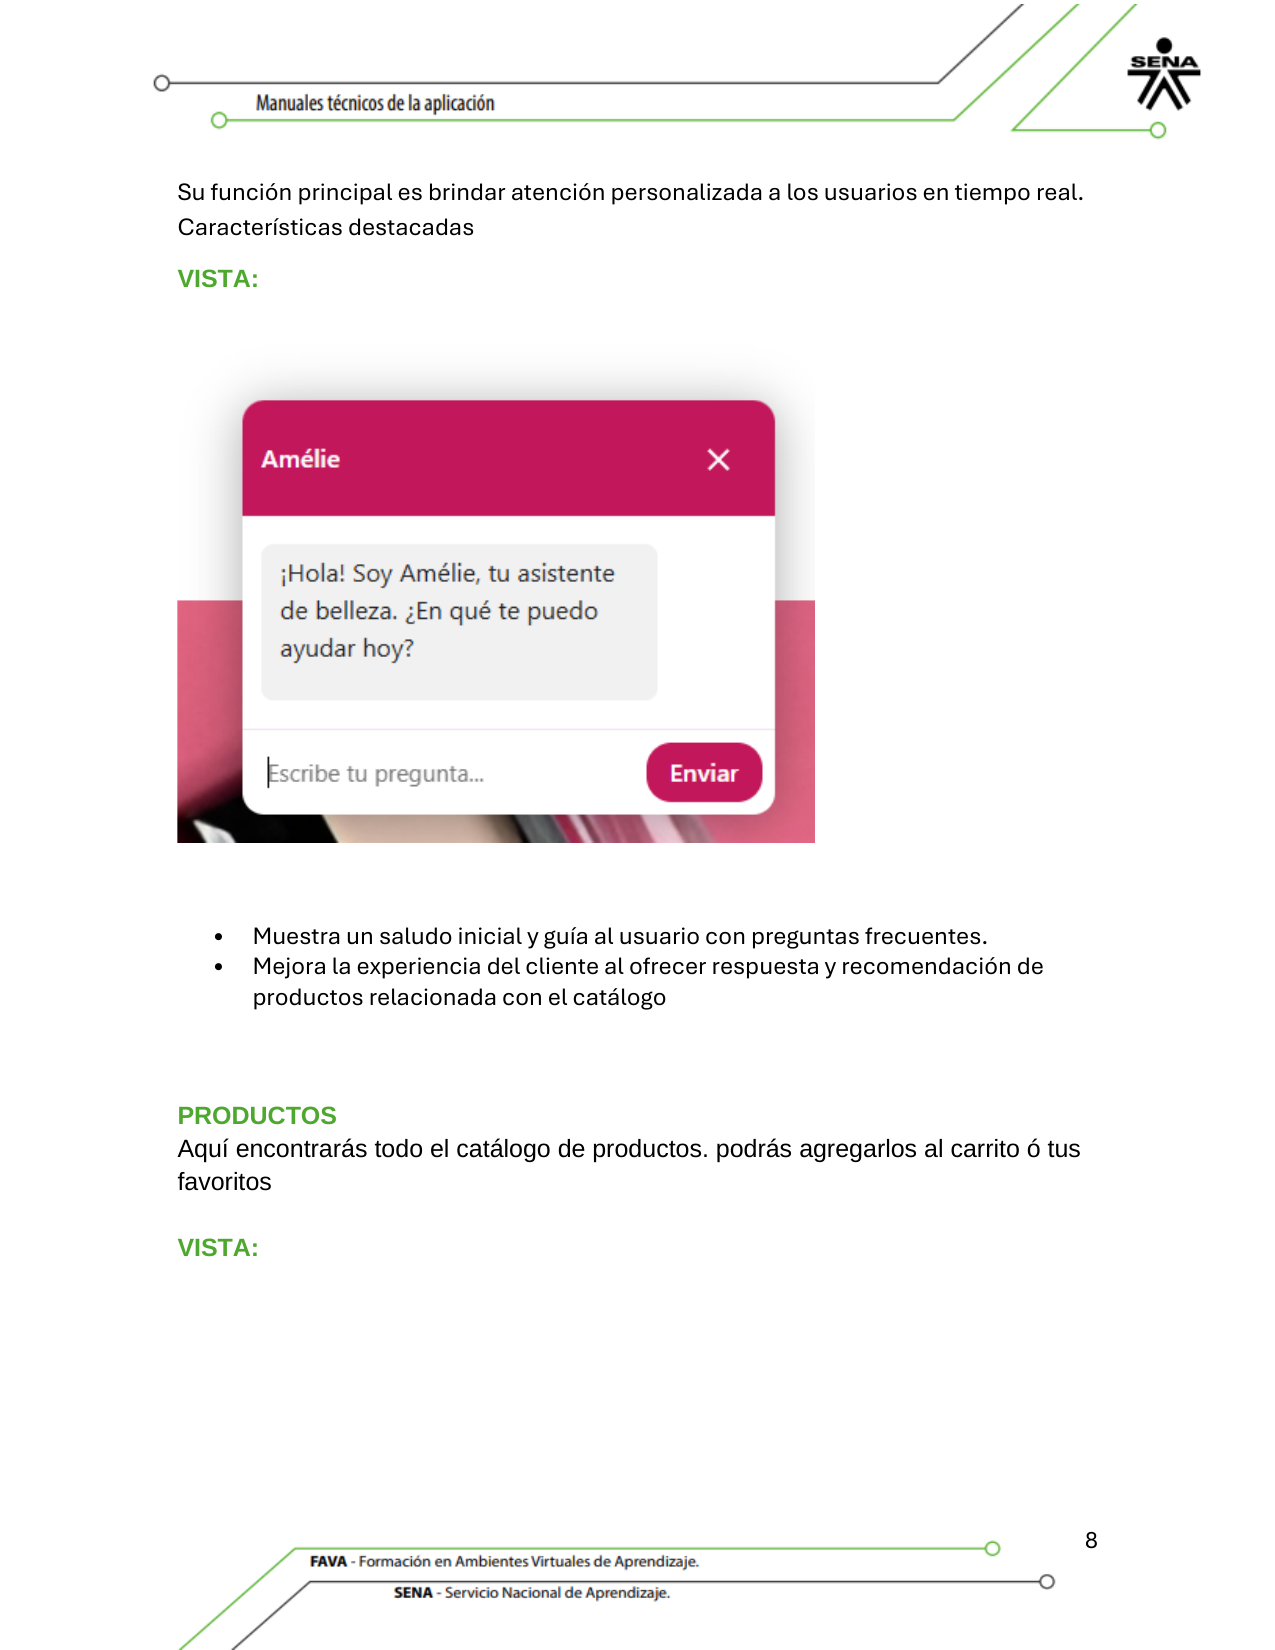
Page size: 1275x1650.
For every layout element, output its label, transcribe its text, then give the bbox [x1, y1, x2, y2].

text PRODUCTOS [177, 1101, 1098, 1130]
list Muestra un saludo inicial y guía al usuario con preguntas frecuentes. [215, 921, 1098, 951]
text VISTA: [177, 1233, 1098, 1262]
text VISTA: [177, 263, 1098, 292]
list Mejora la experiencia del cliente al ofrecer respuesta y recomendación de productos relacionada con el catálogo [215, 951, 1098, 1012]
picture [177, 313, 815, 843]
text Aquí encontrarás todo el catálogo de productos. podrás agregarlos al carrito ó tus favoritos [177, 1134, 1098, 1196]
picture [63, 1512, 1080, 1650]
picture [97, 4, 1259, 166]
